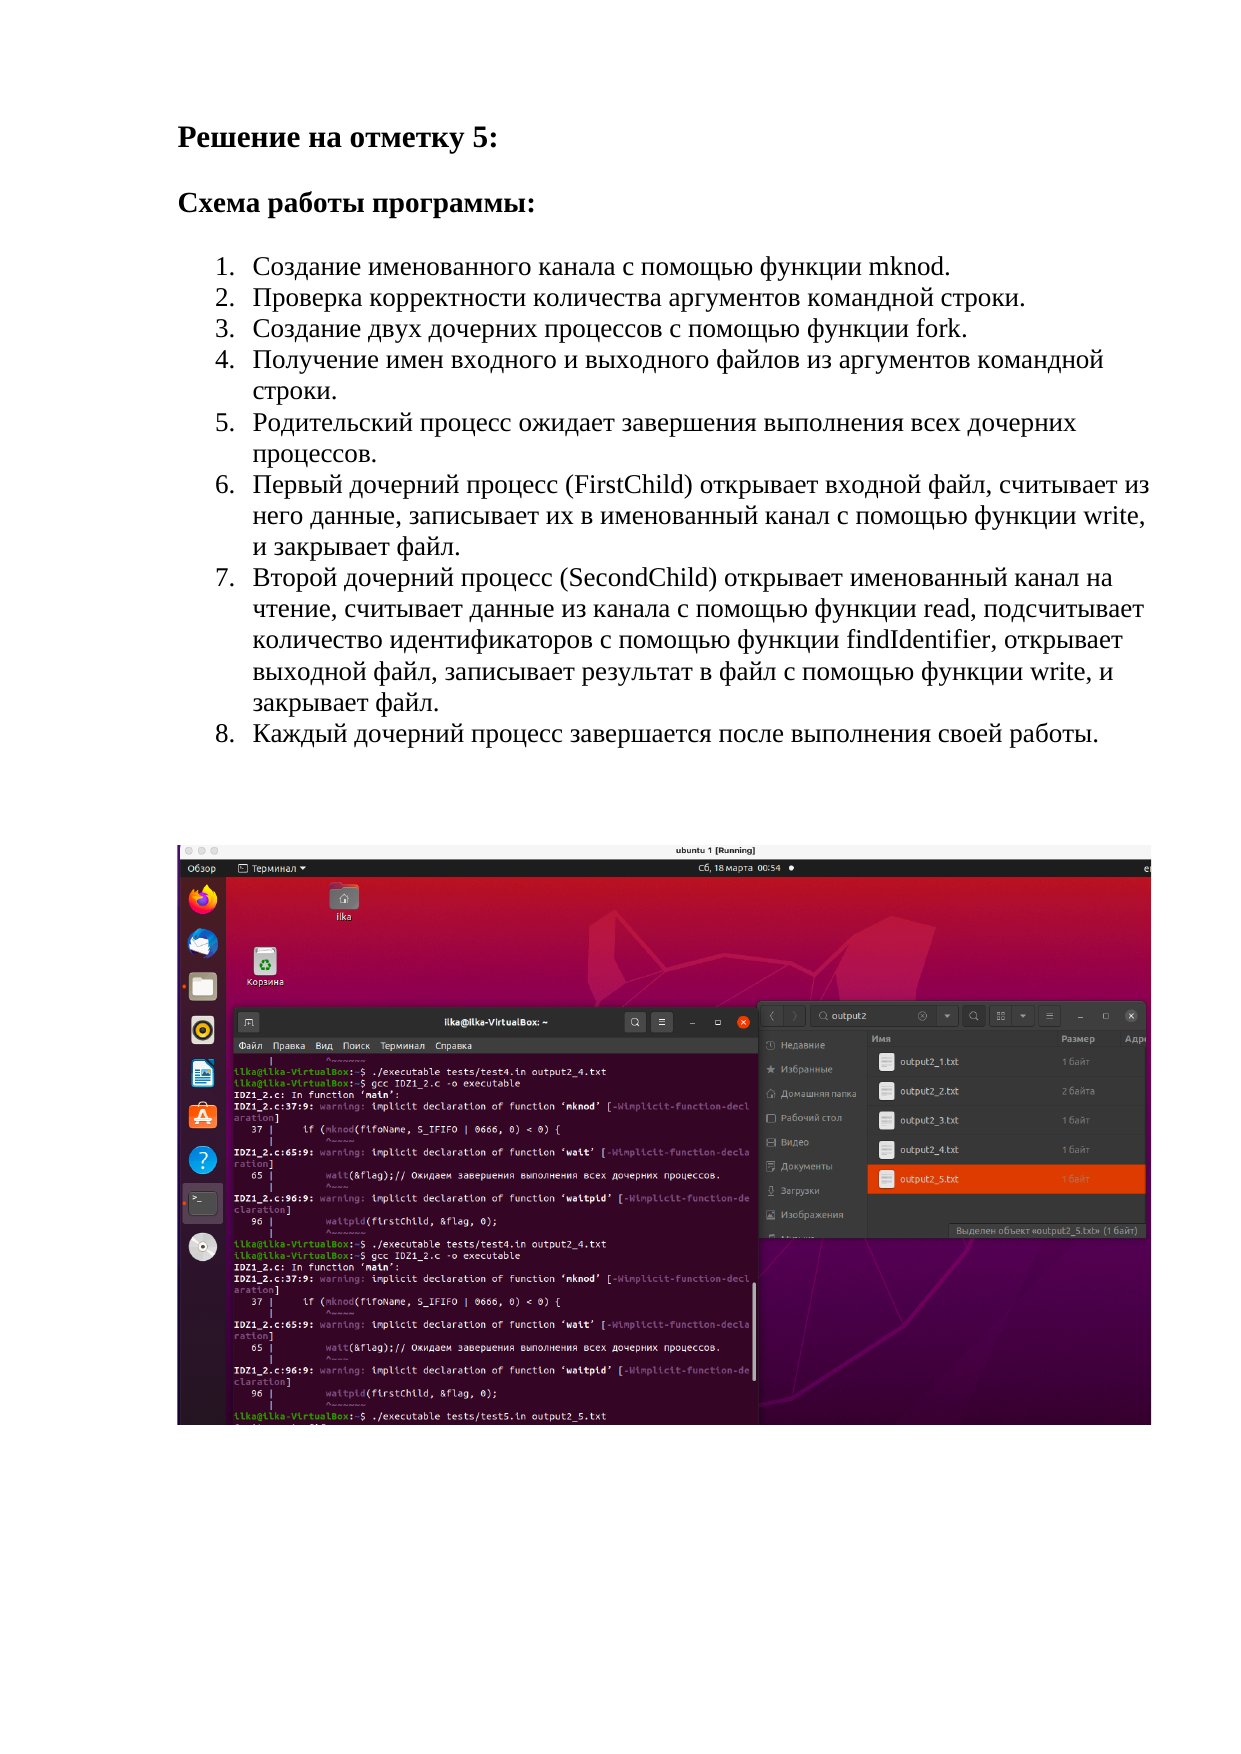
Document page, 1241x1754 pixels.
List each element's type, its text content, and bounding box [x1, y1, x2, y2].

list Создание двух дочерних процессов с помощью функции fork. [215, 312, 1152, 343]
list Создание именованного канала с помощью функции mknod. [215, 250, 1152, 281]
list Первый дочерний процесс (FirstChild) открывает входной файл, считывает из него данные, записывает их в именованный канал с помощью функции write, и закрывает файл. [215, 468, 1152, 561]
picture [177, 845, 1152, 1425]
list Родительский процесс ожидает завершения выполнения всех дочерних процессов. [215, 406, 1152, 468]
list Проверка корректности количества аргументов командной строки. [215, 281, 1152, 312]
list Каждый дочерний процесс завершается после выполнения своей работы. [215, 717, 1152, 748]
list Второй дочерний процесс (SecondChild) открывает именованный канал на чтение, считывает данные из канала с помощью функции read, подсчитывает количество идентификаторов с помощью функции findIdentifier, открывает выходной файл, записывает результат в файл с помощью функции write, и закрывает файл. [215, 561, 1152, 717]
text Схема работы программы: [177, 185, 1152, 219]
list Получение имен входного и выходного файлов из аргументов командной строки. [215, 343, 1152, 406]
text Решение на отметку 5: [177, 118, 1152, 154]
